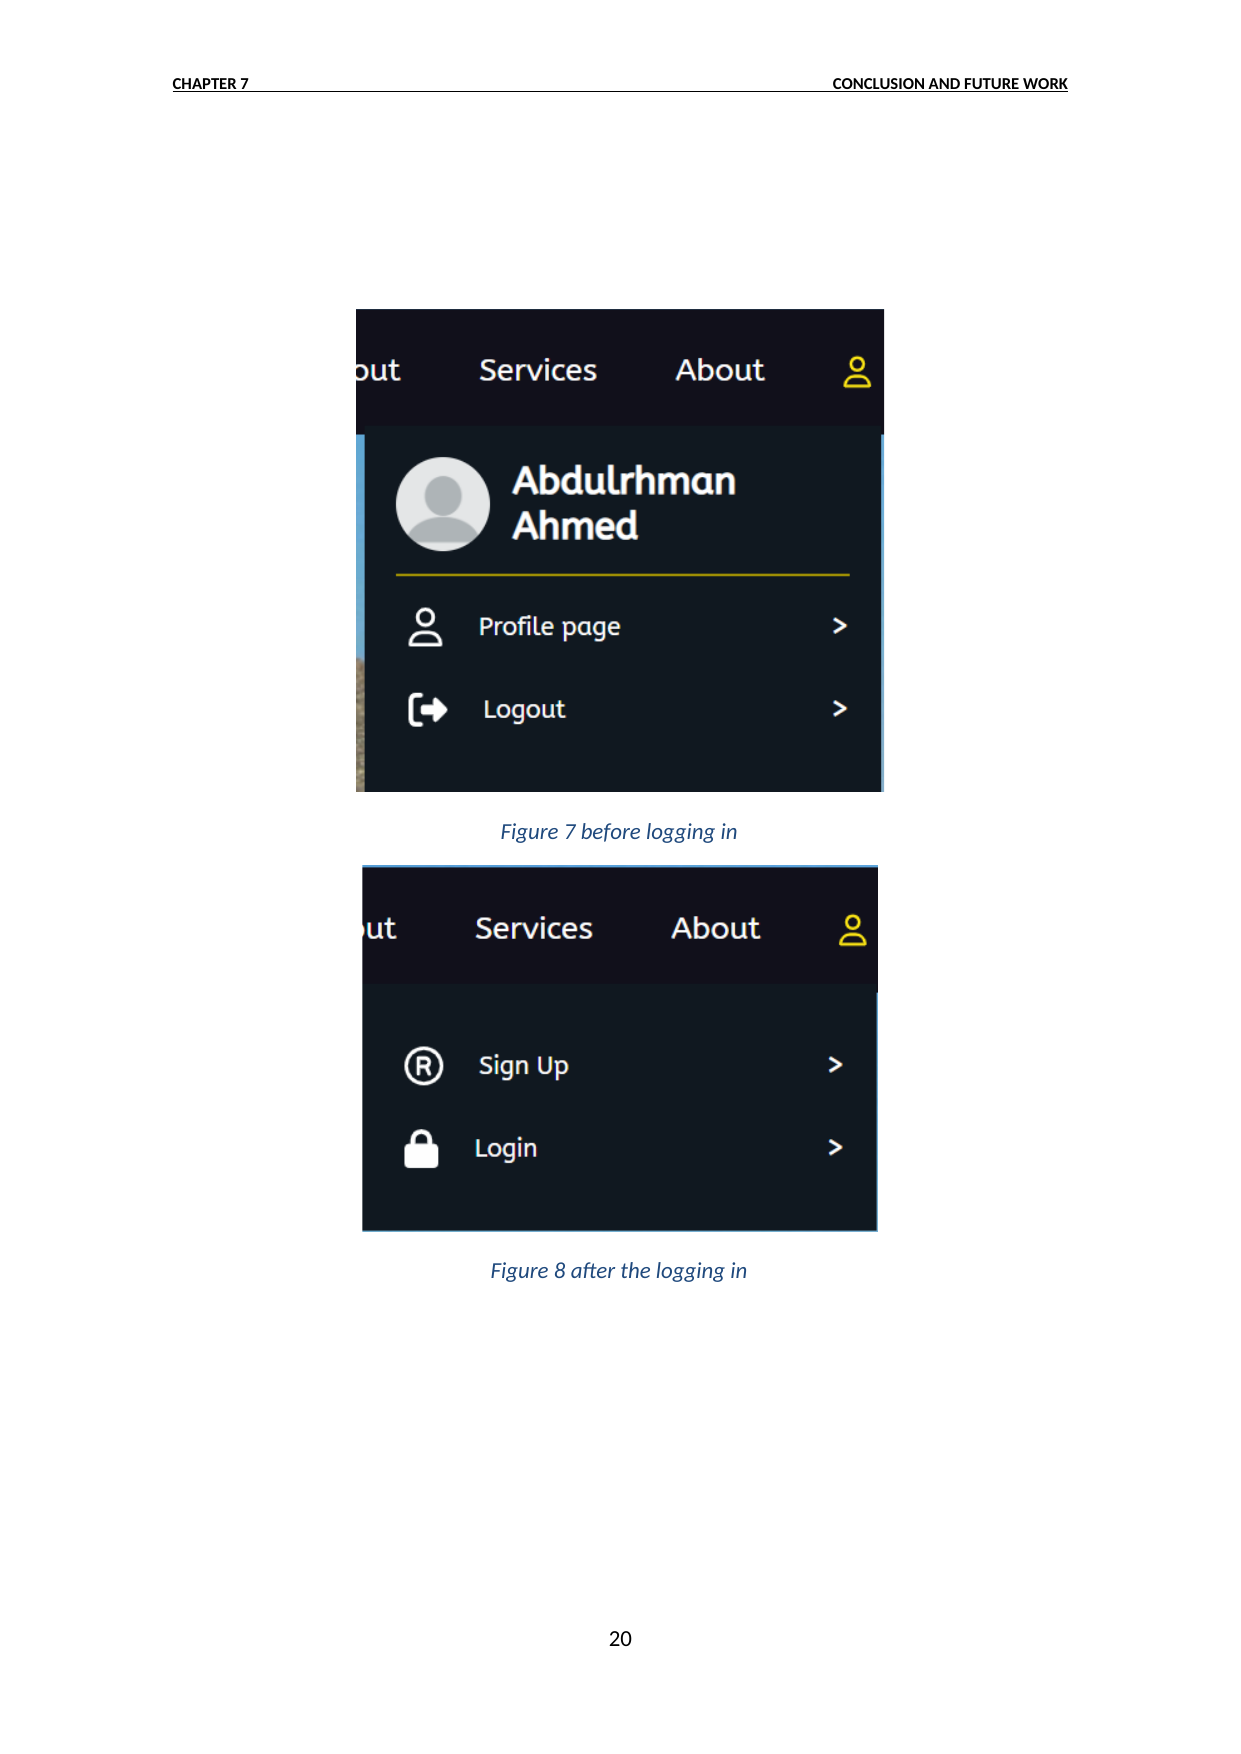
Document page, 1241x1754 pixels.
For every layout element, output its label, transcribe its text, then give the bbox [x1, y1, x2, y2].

picture [356, 309, 885, 792]
picture [362, 865, 878, 1232]
